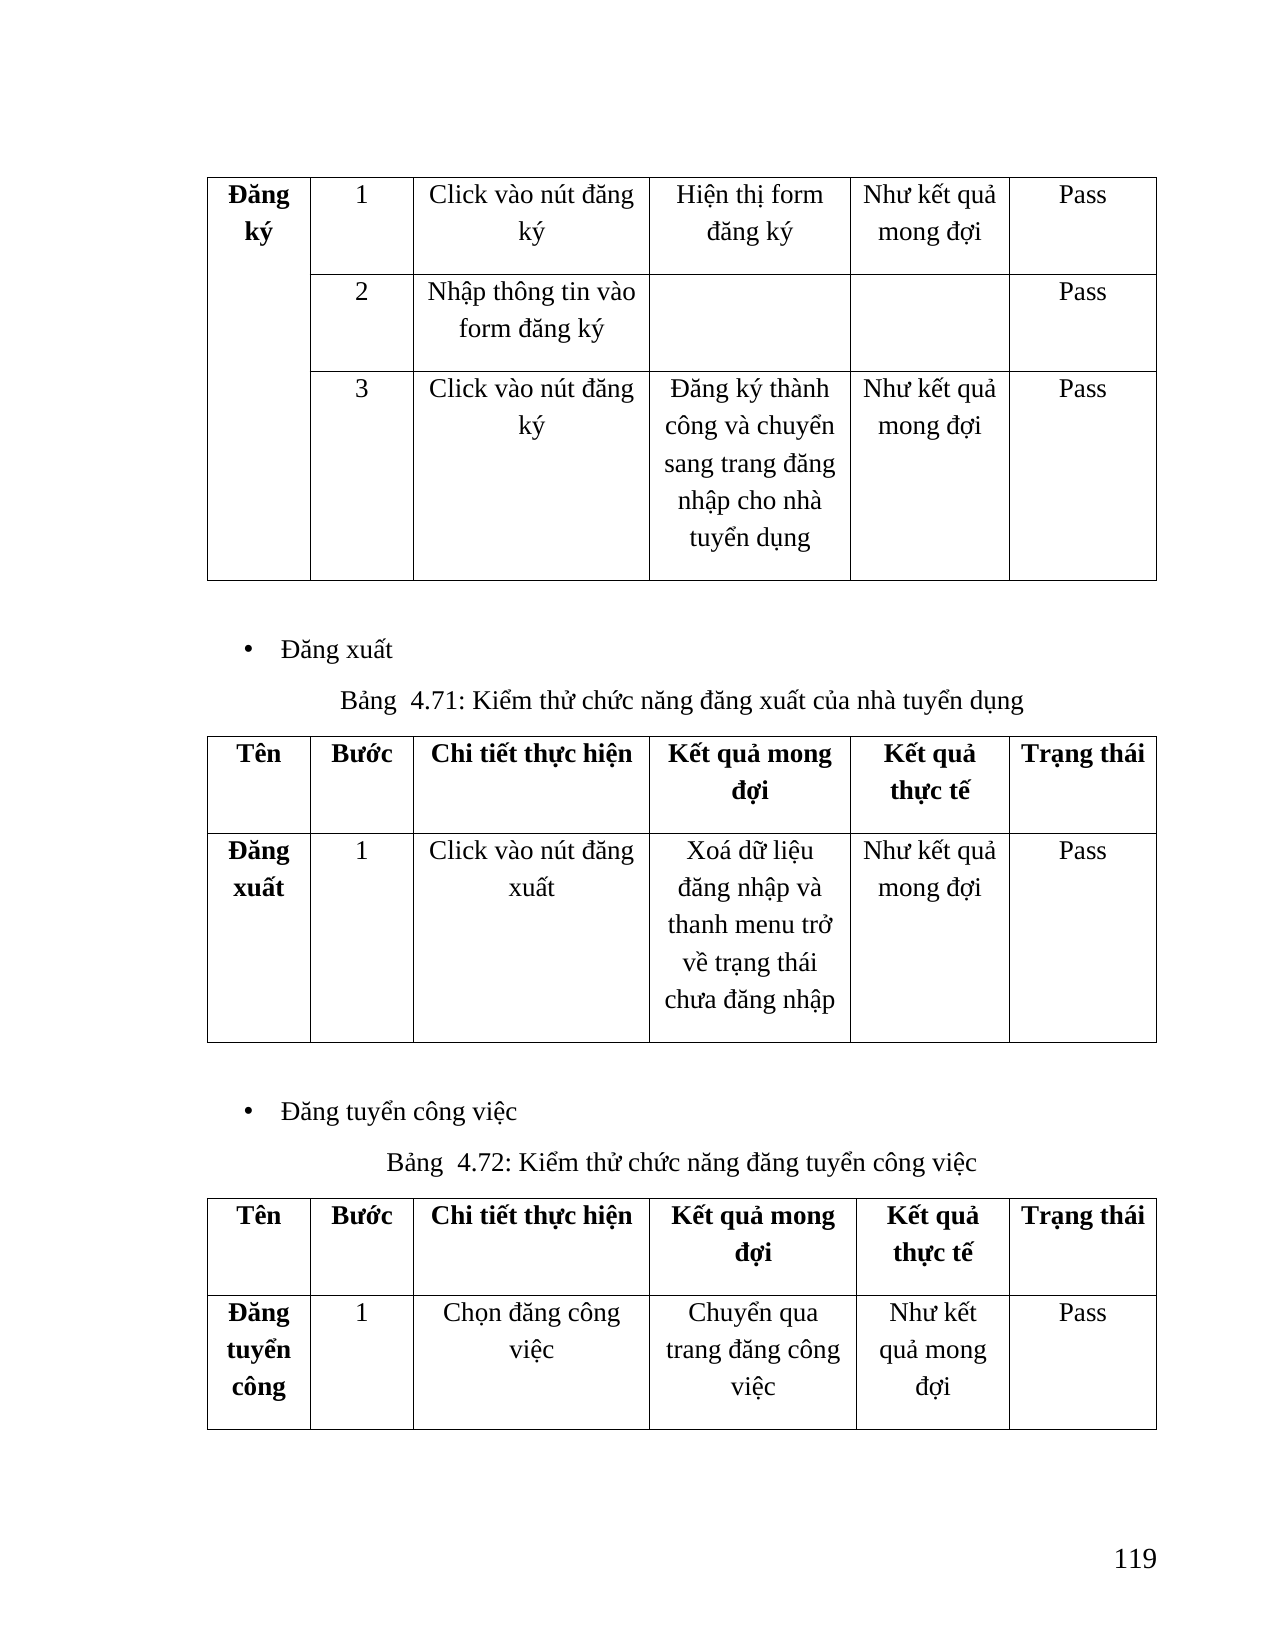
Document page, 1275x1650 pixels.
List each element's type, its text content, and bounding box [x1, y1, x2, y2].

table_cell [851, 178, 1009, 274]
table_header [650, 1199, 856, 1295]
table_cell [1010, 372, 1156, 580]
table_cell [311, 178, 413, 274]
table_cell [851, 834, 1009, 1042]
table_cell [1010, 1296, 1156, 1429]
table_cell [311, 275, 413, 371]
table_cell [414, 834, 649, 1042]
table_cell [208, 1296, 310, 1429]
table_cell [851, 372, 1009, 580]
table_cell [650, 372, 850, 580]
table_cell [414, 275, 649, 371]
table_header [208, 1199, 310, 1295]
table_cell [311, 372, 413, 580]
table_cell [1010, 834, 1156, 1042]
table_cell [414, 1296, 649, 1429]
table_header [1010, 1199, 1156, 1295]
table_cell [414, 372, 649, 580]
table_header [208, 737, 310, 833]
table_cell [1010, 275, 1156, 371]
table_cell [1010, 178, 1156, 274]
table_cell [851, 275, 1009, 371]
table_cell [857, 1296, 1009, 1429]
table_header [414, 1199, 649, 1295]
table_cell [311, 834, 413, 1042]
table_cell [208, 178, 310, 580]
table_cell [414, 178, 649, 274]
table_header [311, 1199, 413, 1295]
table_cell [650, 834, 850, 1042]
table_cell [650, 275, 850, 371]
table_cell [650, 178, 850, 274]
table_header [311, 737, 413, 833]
list Đăng xuất [243, 631, 1157, 665]
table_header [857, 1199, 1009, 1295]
list Đăng tuyển công việc [243, 1093, 1157, 1127]
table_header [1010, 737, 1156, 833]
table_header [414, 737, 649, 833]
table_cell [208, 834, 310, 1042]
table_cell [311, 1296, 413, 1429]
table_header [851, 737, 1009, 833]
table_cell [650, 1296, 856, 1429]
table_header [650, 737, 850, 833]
